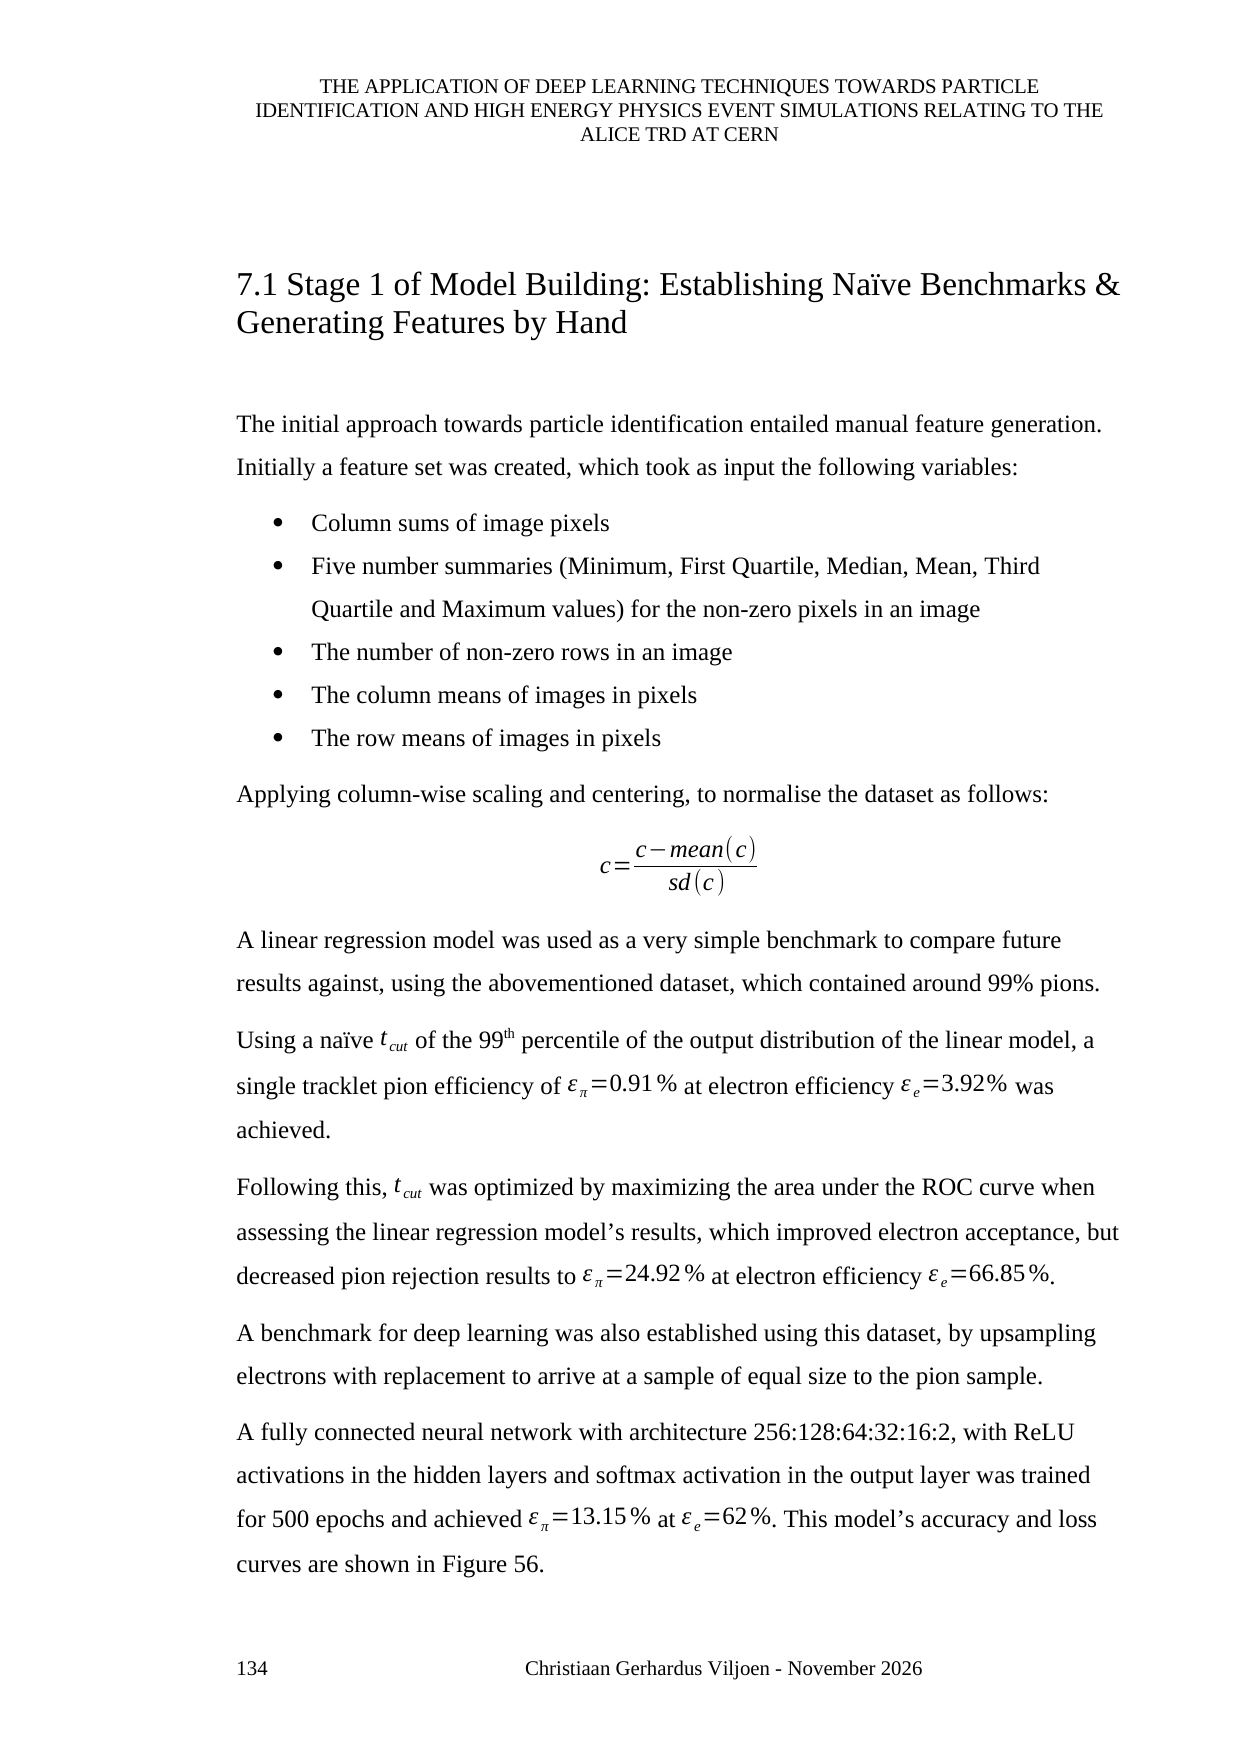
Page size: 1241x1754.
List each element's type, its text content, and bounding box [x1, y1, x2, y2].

list Column sums of image pixels [274, 508, 1122, 536]
text The initial approach towards particle identification entailed manual feature generation. Initially a feature set was created, which took as input the following variables: [236, 409, 1122, 481]
text A benchmark for deep learning was also established using this dataset, by upsampling electrons with replacement to arrive at a sample of equal size to the pion sample. [236, 1318, 1122, 1390]
text Following this, was optimized by maximizing the area under the ROC curve when assessing the linear regression model’s results, which improved electron acceptance, but decreased pion rejection results to at electron efficiency . [236, 1171, 1122, 1291]
text A linear regression model was used as a very simple benchmark to compare future results against, using the abovementioned dataset, which contained around 99% pions. [236, 925, 1122, 997]
list The row means of images in pixels [274, 723, 1122, 752]
text Applying column-wise scaling and centering, to normalise the dataset as follows: [236, 779, 1122, 808]
text Using a naïve of the 99th percentile of the output distribution of the linear model, a single tracklet pion efficiency of at electron efficiency was achieved. [236, 1024, 1122, 1144]
list The column means of images in pixels [274, 680, 1122, 709]
subtitle Stage 1 of Model Building: Establishing Naïve Benchmarks & Generating Features by Hand [236, 264, 1122, 341]
list The number of non-zero rows in an image [274, 637, 1122, 666]
text A fully connected neural network with architecture 256:128:64:32:16:2, with ReLU activations in the hidden layers and softmax activation in the output layer was trained for 500 epochs and achieved at . This model’s accuracy and loss curves are shown in Figure 56. [236, 1417, 1122, 1577]
list Five number summaries (Minimum, First Quartile, Median, Mean, Third Quartile and Maximum values) for the non-zero pixels in an image [274, 551, 1122, 623]
